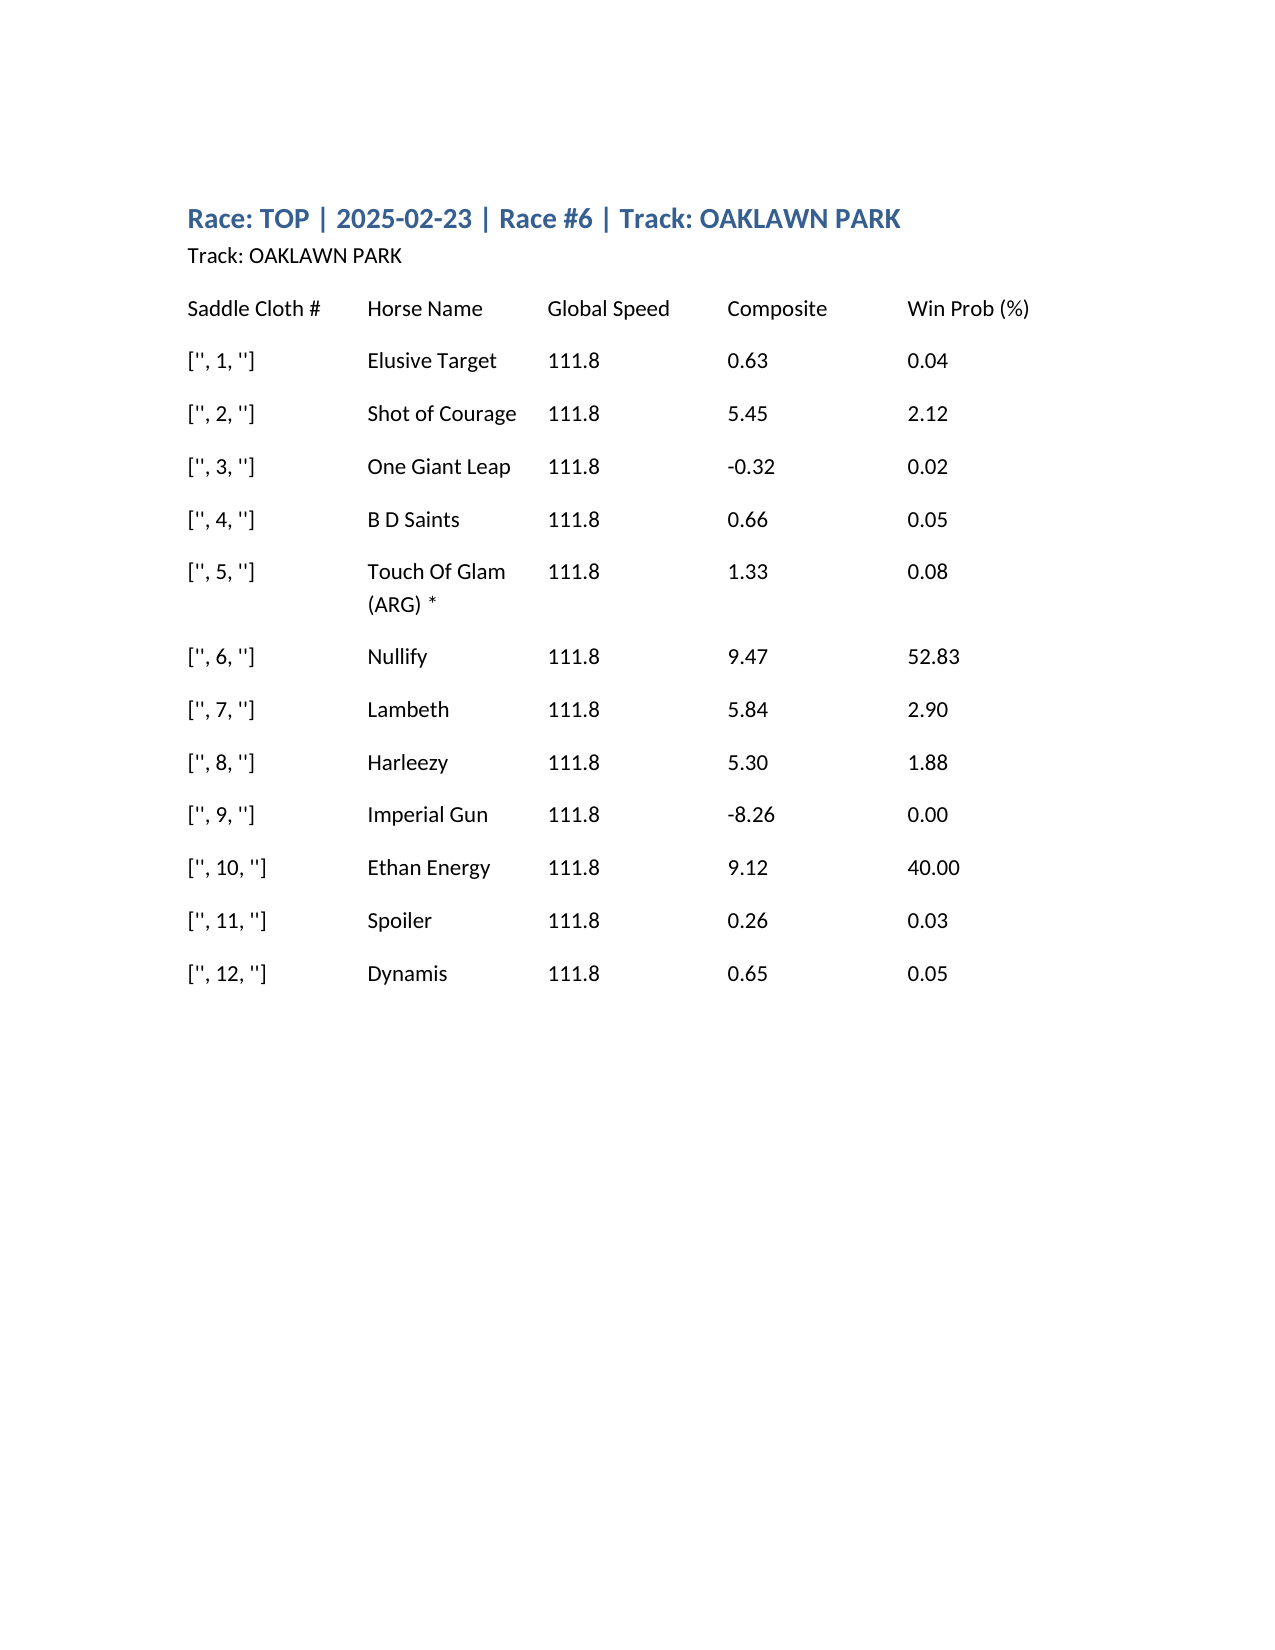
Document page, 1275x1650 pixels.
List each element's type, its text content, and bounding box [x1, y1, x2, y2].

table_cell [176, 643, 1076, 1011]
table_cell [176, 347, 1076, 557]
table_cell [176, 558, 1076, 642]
subtitle Race: TOP | 2025-02-23 | Race #6 | Track: OAKLAWN PARK [187, 200, 1087, 236]
text Track: OAKLAWN PARK [187, 241, 1087, 269]
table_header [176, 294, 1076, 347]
